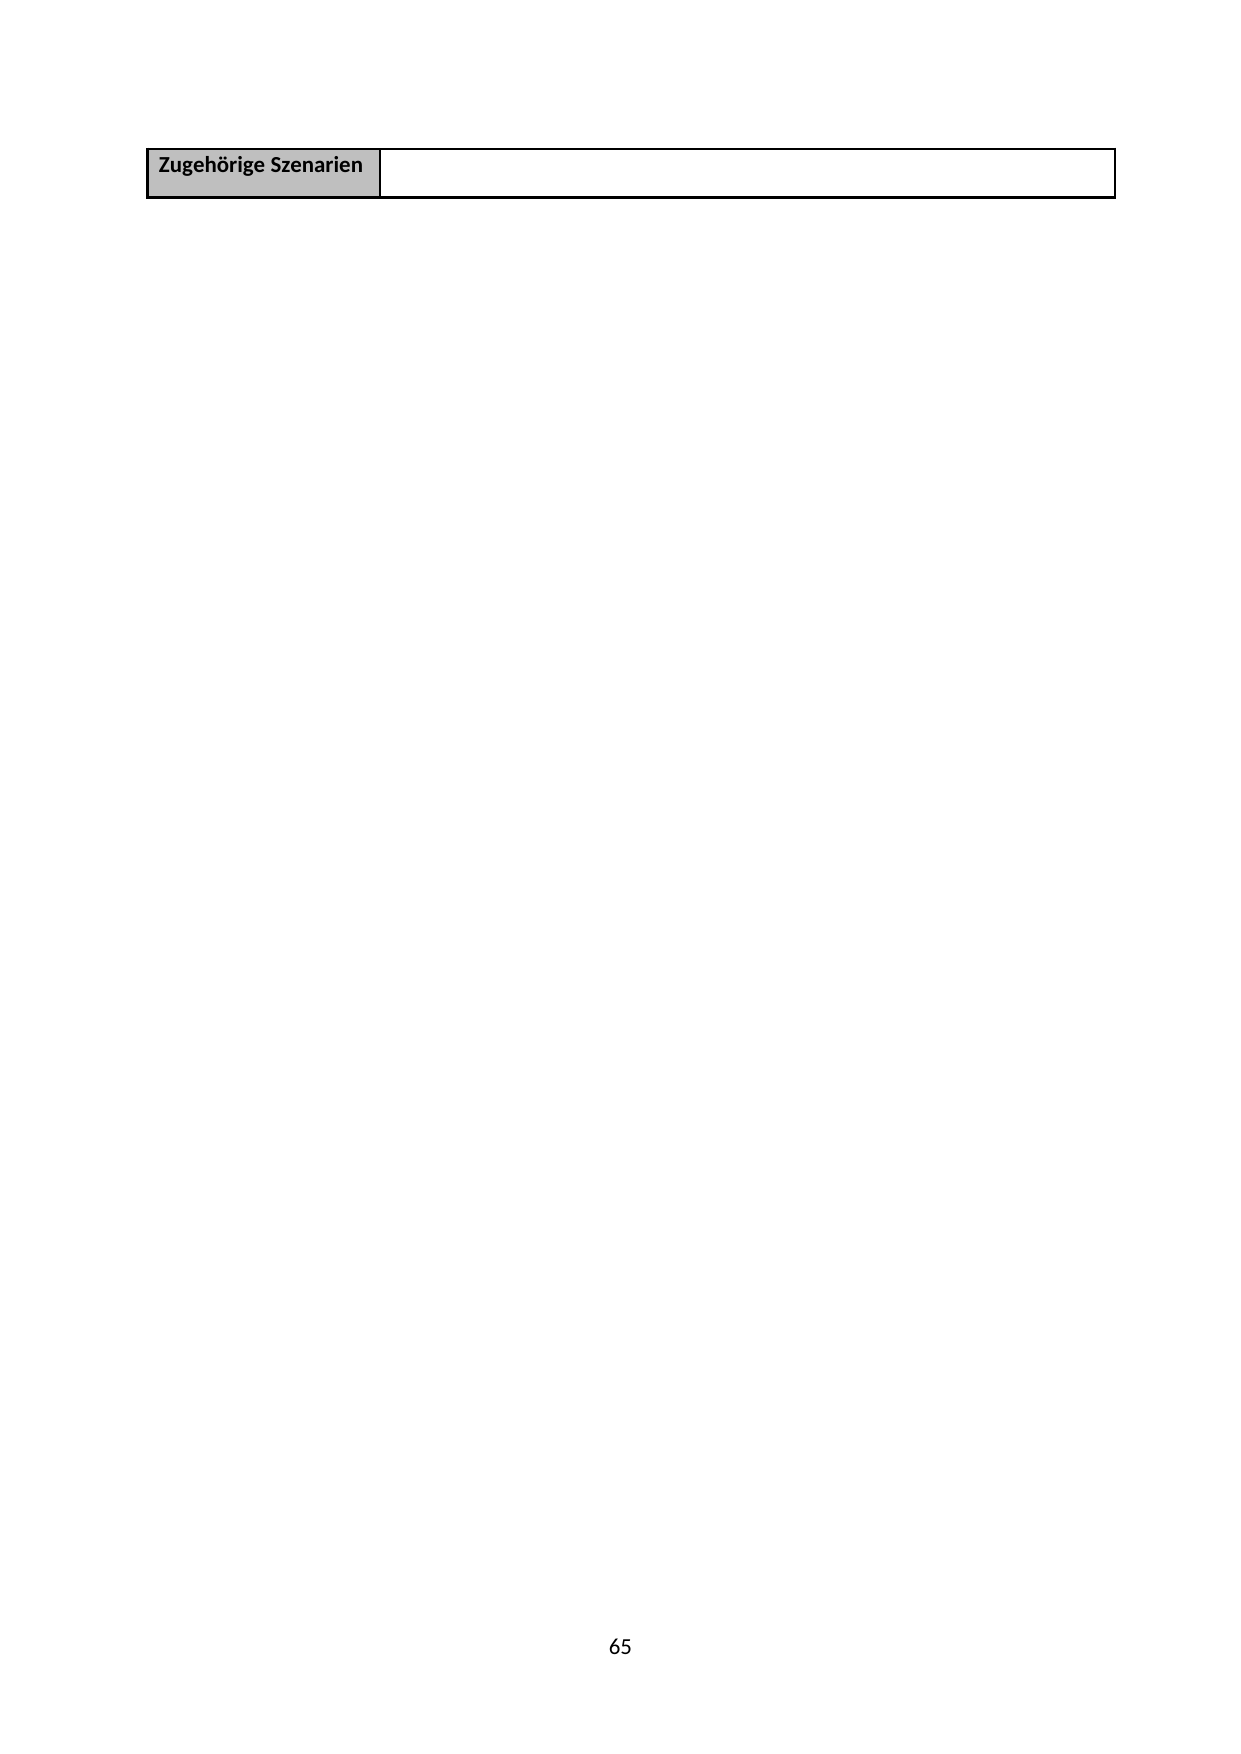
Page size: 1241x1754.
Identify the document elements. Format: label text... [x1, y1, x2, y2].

table_cell Zugehörige Szenarien [149, 150, 379, 196]
table_cell [381, 150, 1114, 196]
